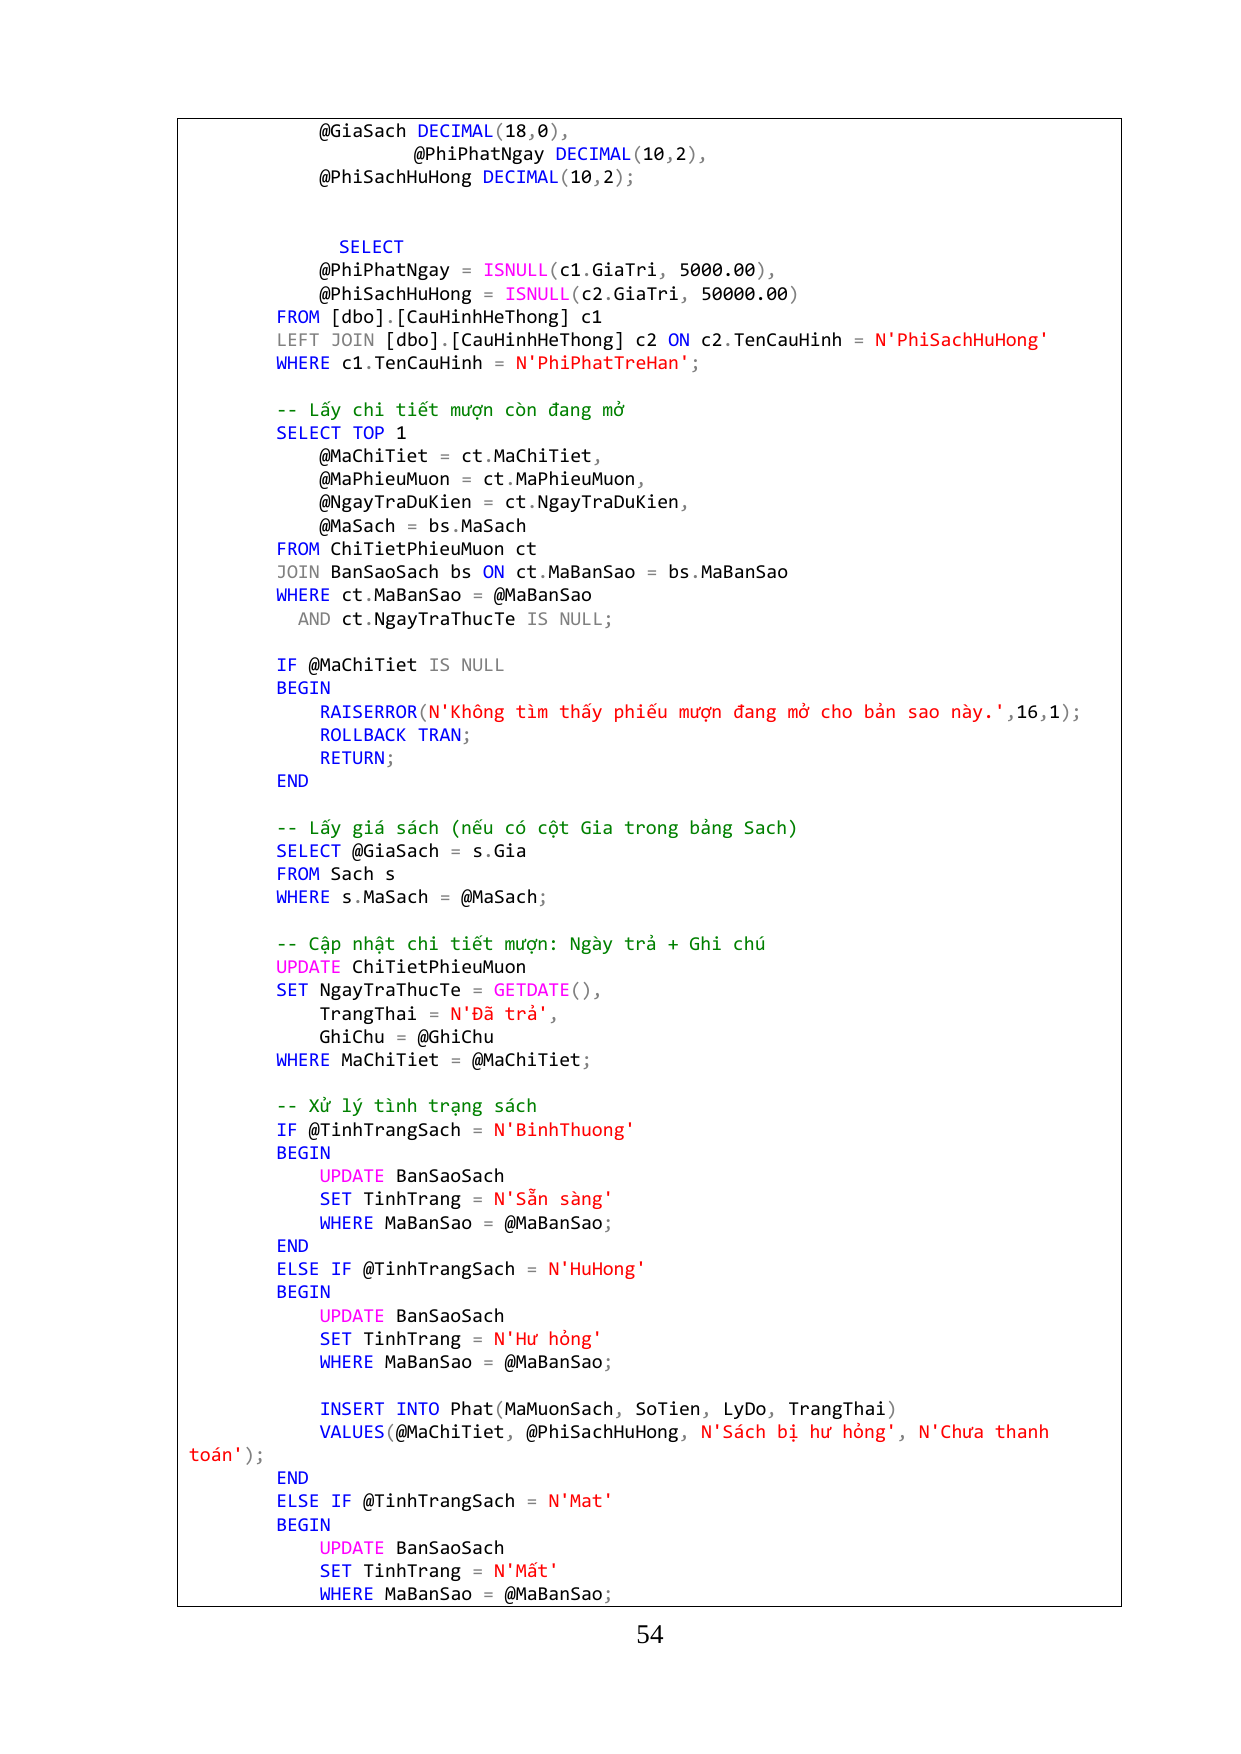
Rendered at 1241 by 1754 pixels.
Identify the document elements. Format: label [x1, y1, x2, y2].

table_header [178, 119, 1121, 1606]
